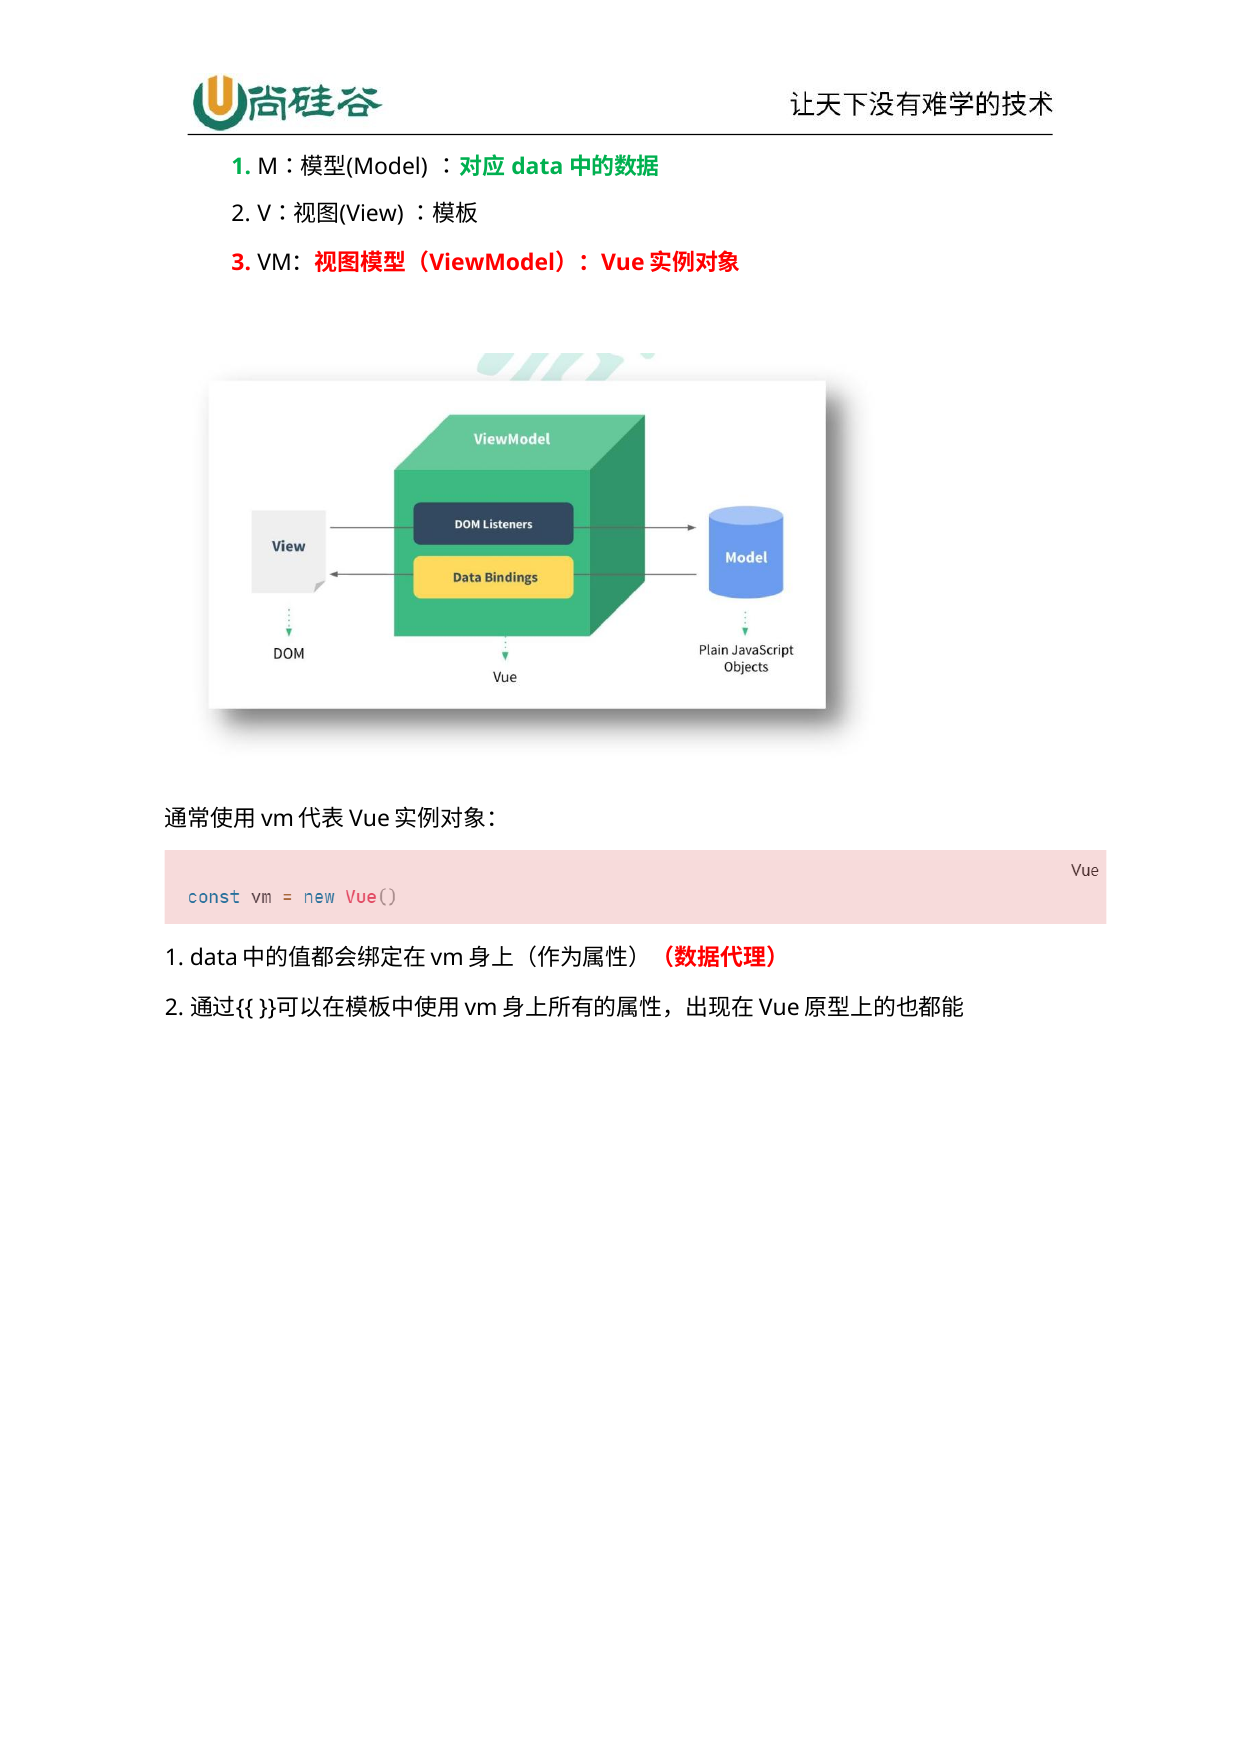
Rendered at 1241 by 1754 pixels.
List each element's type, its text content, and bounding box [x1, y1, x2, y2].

list VM：视图模型（ViewModel）：Vue实例对象 [231, 244, 1107, 277]
list M：模型(Model) ：对应data 中的数据 [231, 150, 1107, 181]
list 2. 通过{{ }}可以在模板中使用vm身上所有的属性，出现在Vue原型上的也都能 [164, 989, 1107, 1022]
picture [181, 353, 885, 768]
list 1. data中的值都会绑定在vm身上（作为属性）（数据代理） [164, 939, 1107, 972]
picture [164, 849, 1107, 924]
picture [190, 73, 1056, 132]
list V：视图(View) ：模板 [231, 197, 1107, 228]
